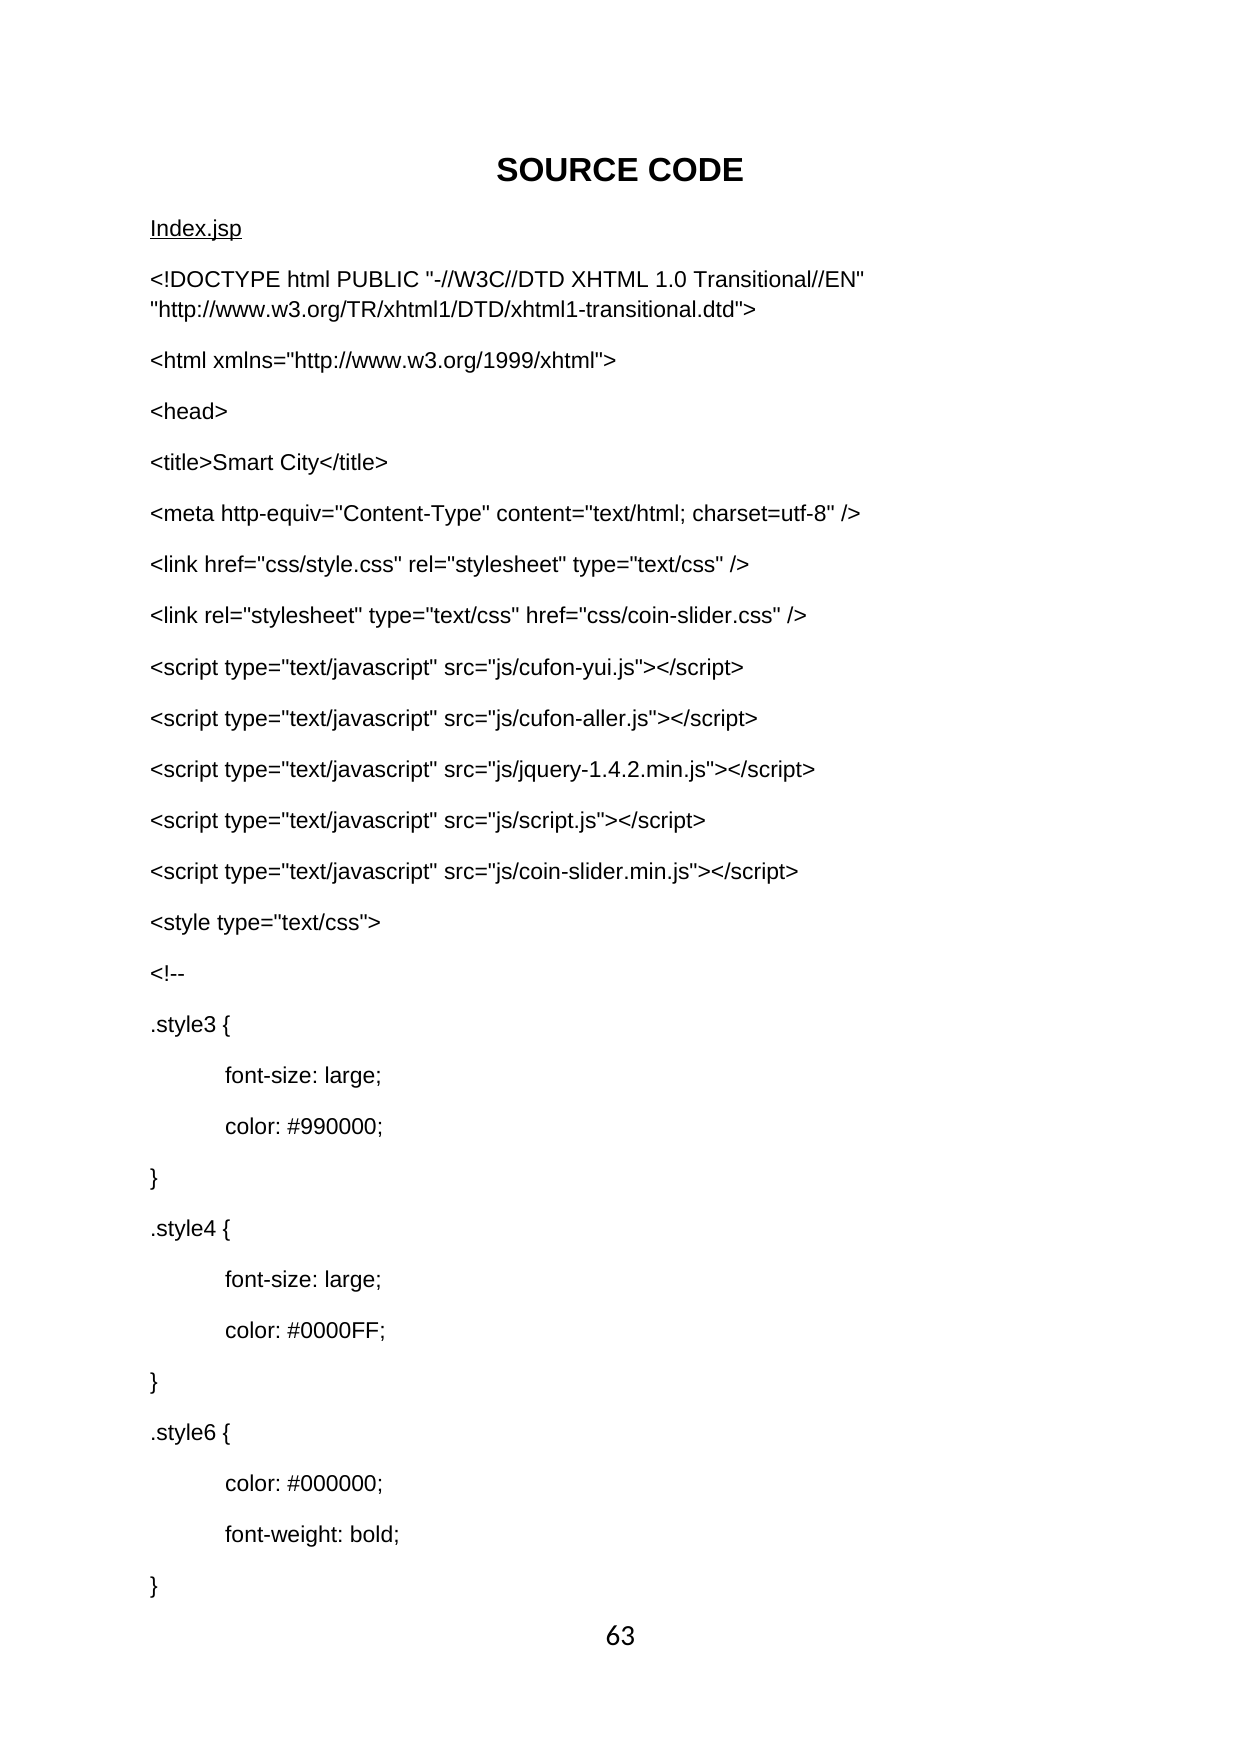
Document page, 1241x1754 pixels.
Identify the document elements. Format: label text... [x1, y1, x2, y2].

text <head> [150, 398, 1090, 425]
text <style type="text/css"> [150, 909, 1090, 935]
text <title>Smart City</title> [150, 449, 1090, 476]
text } [150, 1164, 1090, 1190]
text .style6 { [150, 1419, 1090, 1446]
text } [150, 1368, 1090, 1394]
text <html xmlns="http://www.w3.org/1999/xhtml"> [150, 347, 1090, 374]
text <script type="text/javascript" src="js/cufon-aller.js"></script> [150, 704, 1090, 731]
text font-size: large; [150, 1062, 1090, 1088]
text <link rel="stylesheet" type="text/css" href="css/coin-slider.css" /> [150, 602, 1090, 629]
text <!-- [150, 960, 1090, 986]
text .style3 { [150, 1011, 1090, 1037]
text <link href="css/style.css" rel="stylesheet" type="text/css" /> [150, 551, 1090, 578]
text <!DOCTYPE html PUBLIC "-//W3C//DTD XHTML 1.0 Transitional//EN" "http://www.w3.org/TR/xhtml1/DTD/xhtml1-transitional.dtd"> [150, 266, 1090, 323]
text <meta http-equiv="Content-Type" content="text/html; charset=utf-8" /> [150, 500, 1090, 527]
text <script type="text/javascript" src="js/script.js"></script> [150, 807, 1090, 833]
text color: #000000; [150, 1470, 1090, 1497]
text } [150, 1572, 1090, 1599]
text color: #990000; [150, 1113, 1090, 1139]
text font-size: large; [150, 1266, 1090, 1292]
text color: #0000FF; [150, 1317, 1090, 1343]
text .style4 { [150, 1215, 1090, 1241]
text <script type="text/javascript" src="js/jquery-1.4.2.min.js"></script> [150, 756, 1090, 782]
text Index.jsp [150, 215, 1090, 241]
text <script type="text/javascript" src="js/cufon-yui.js"></script> [150, 653, 1090, 680]
text font-weight: bold; [150, 1521, 1090, 1548]
text <script type="text/javascript" src="js/coin-slider.min.js"></script> [150, 858, 1090, 884]
text SOURCE CODE [150, 150, 1090, 188]
